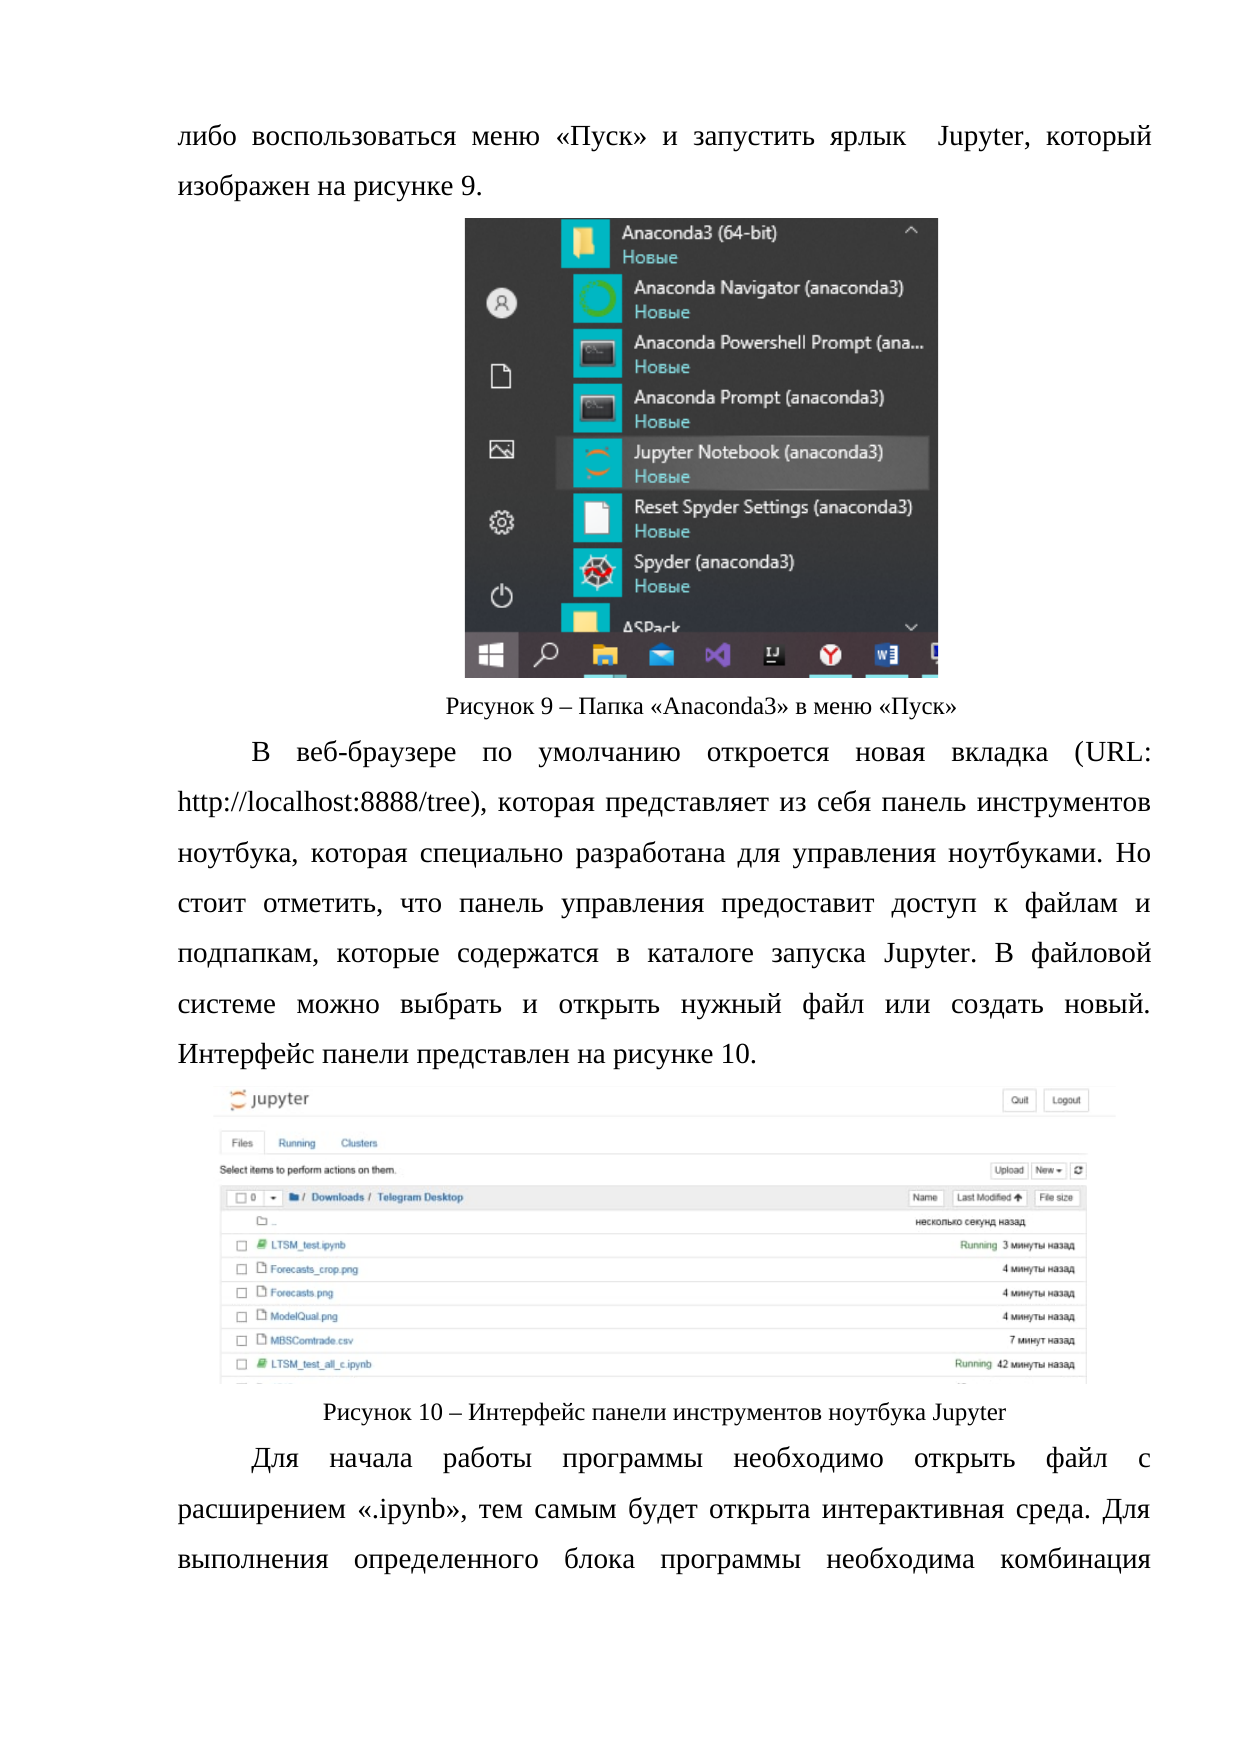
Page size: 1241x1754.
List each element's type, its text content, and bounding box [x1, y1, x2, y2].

picture [464, 218, 939, 678]
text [177, 1440, 1152, 1574]
text Рисунок 10 – Интерфейс панели инструментов ноутбука Jupyter [177, 1397, 1152, 1426]
text В веб-браузере по умолчанию откроется новая вкладка (URL: http://localhost:8888/tree), которая представляет из себя панель инструментов ноутбука, которая специально разработана для управления ноутбуками. Но стоит отметить, что панель управления предоставит доступ к файлам и подпапкам, которые содержатся в каталоге запуска Jupyter. В файловой системе можно выбрать и открыть нужный файл или создать новый. Интерфейс панели представлен на рисунке 10. [177, 734, 1152, 1070]
text Рисунок 9 – Папка «Anaconda3» в меню «Пуск» [177, 691, 1152, 720]
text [177, 118, 1152, 202]
picture [213, 1086, 1116, 1384]
